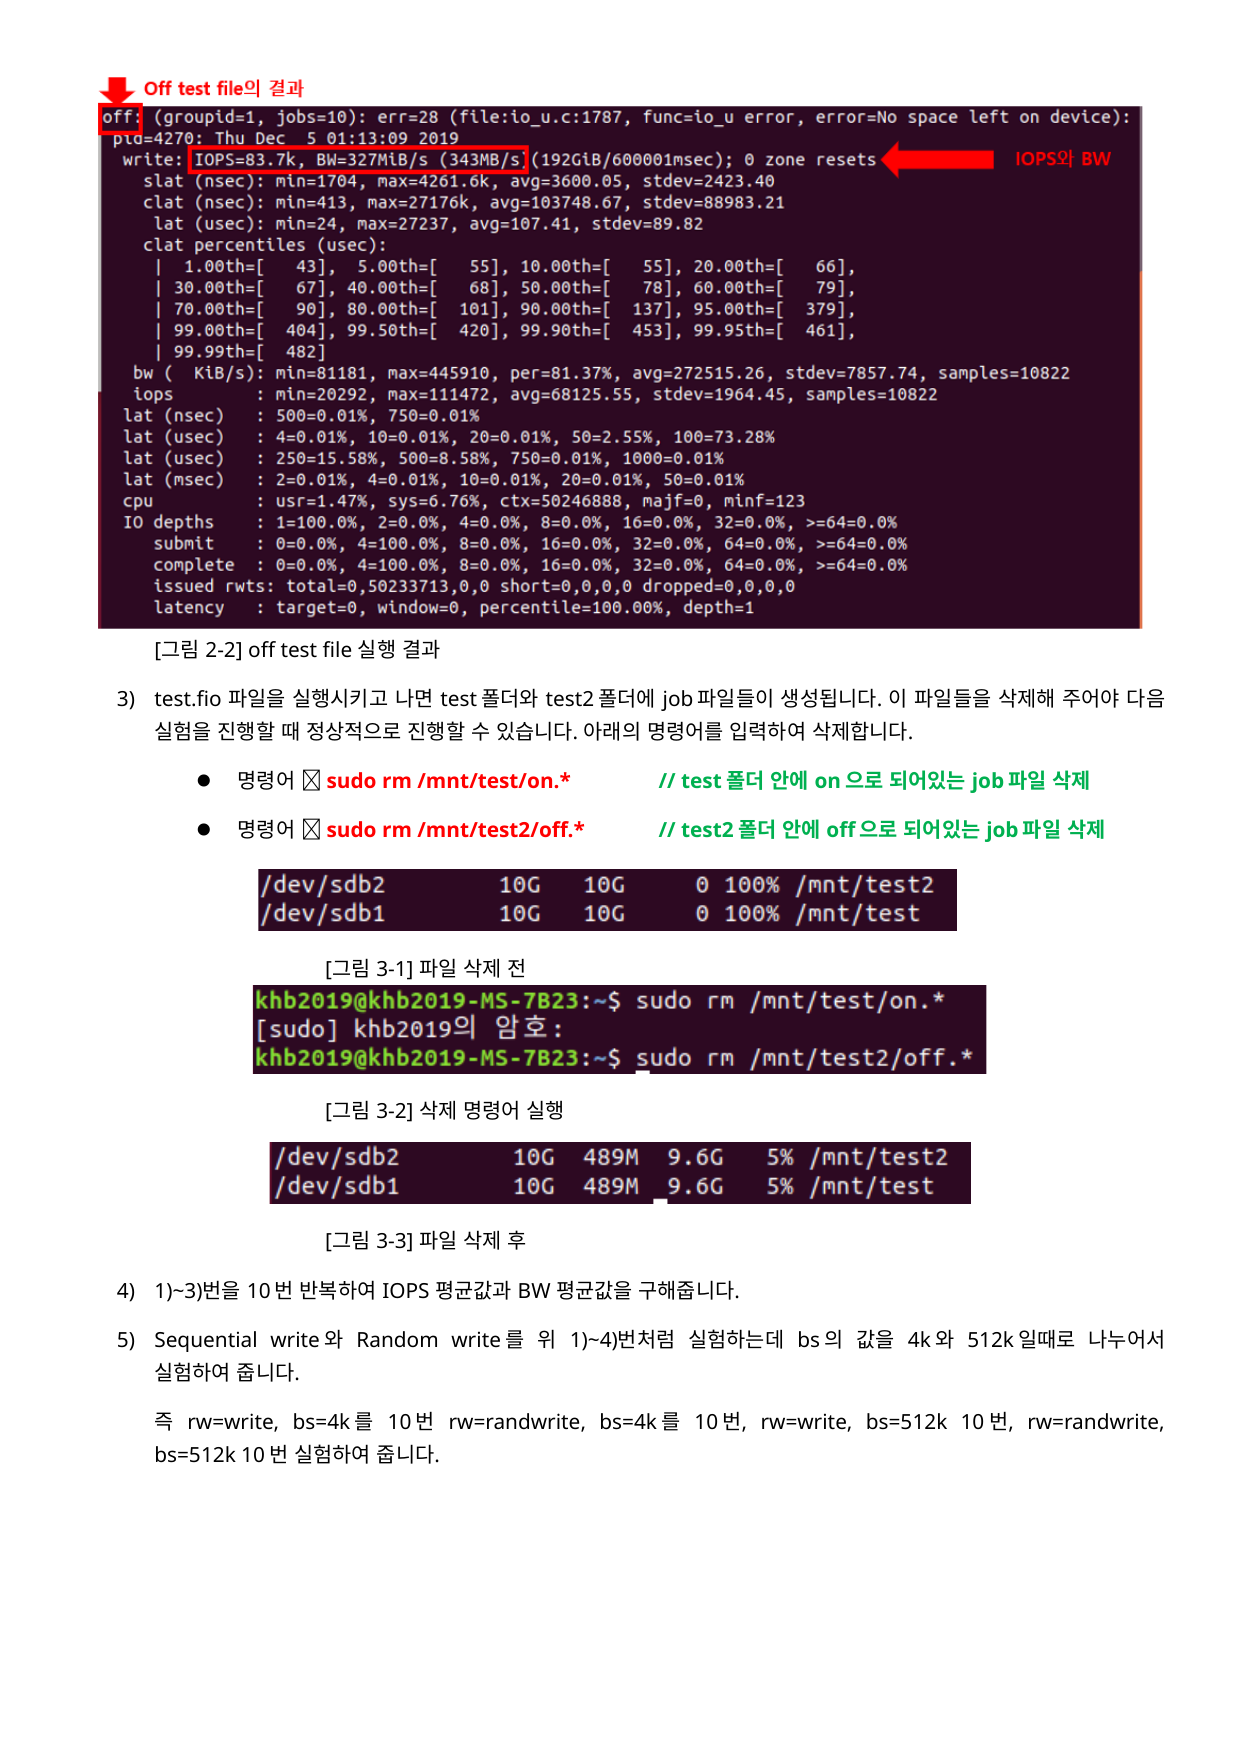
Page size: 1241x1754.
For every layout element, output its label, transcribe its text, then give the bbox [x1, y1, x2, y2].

picture [258, 869, 957, 931]
list Sequential write와 Random write를 위 1)~4)번처럼 실험하는데 bs의 값을 4k와 512k일때로 나누어서 실험하여 줍니다. [117, 1323, 1165, 1386]
list 1)~3)번을 10번 반복하여 IOPS 평균값과 BW 평균값을 구해줍니다. [117, 1274, 1165, 1304]
picture [252, 985, 987, 1074]
list test.fio 파일을 실행시키고 나면 test폴더와 test2폴더에 job파일들이 생성됩니다. 이 파일들을 삭제해 주어야 다음 실험을 진행할 때 정상적으로 진행할 수 있습니다. 아래의 명령어를 입력하여 삭제합니다. [117, 682, 1165, 745]
picture [97, 75, 1143, 631]
list 즉 rw=write, bs=4k를 10번 rw=randwrite, bs=4k를 10번, rw=write, bs=512k 10번, rw=randwrite, bs=512k 10번 실험하여 줍니다. [154, 1405, 1165, 1468]
list 명령어 sudo rm /mnt/test/on.* // test폴더 안에 on으로 되어있는 job파일 삭제 [196, 764, 1165, 795]
text [그림 3-2] 삭제 명령어 실행 [325, 1002, 1165, 1125]
list 명령어 sudo rm /mnt/test2/off.* // test2폴더 안에 off으로 되어있는 job파일 삭제 [196, 814, 1165, 844]
picture [269, 1142, 971, 1204]
